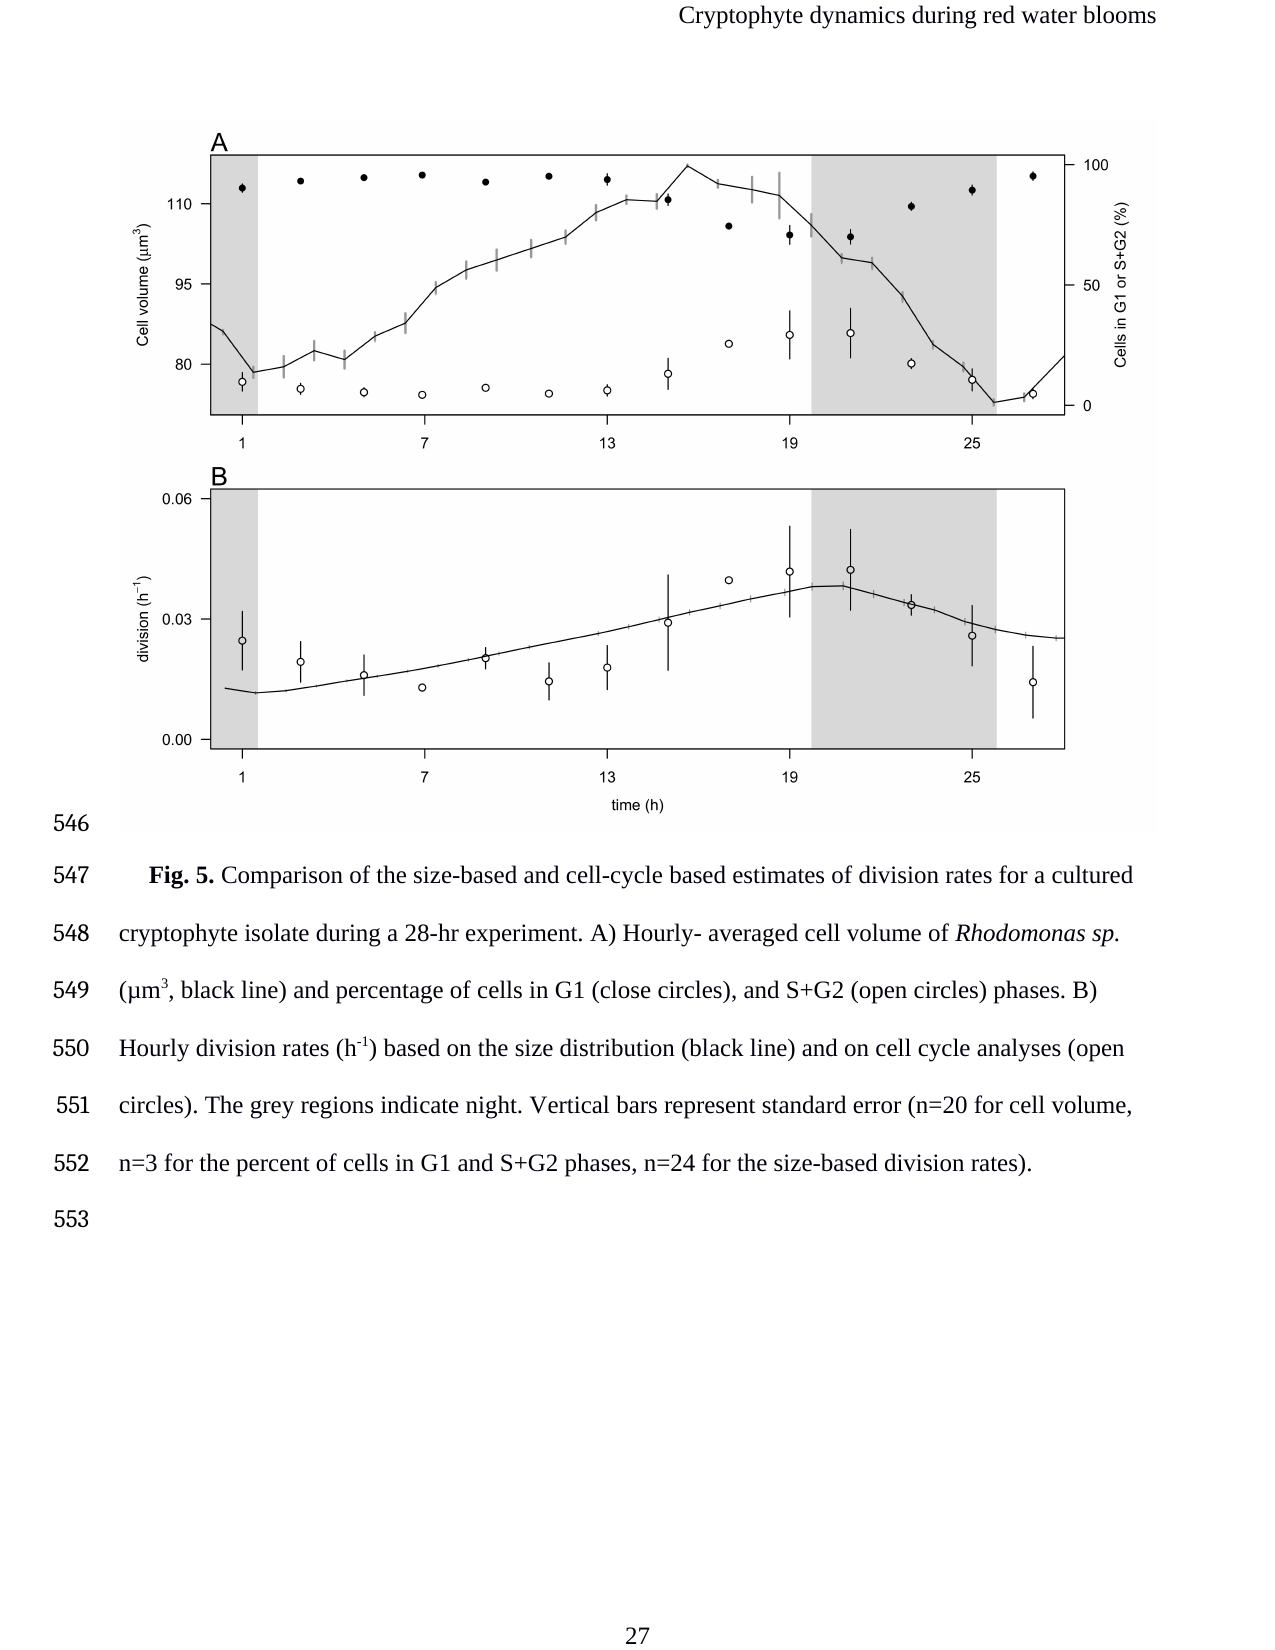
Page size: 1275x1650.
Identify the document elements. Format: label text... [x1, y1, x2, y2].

text Fig. 5. Comparison of the size-based and cell-cycle based estimates of division rates for a cultured cryptophyte isolate during a 28-hr experiment. A) Hourly- averaged cell volume of Rhodomonas sp. (µm3, black line) and percentage of cells in G1 (close circles), and S+G2 (open circles) phases. B) Hourly division rates (h-1) based on the size distribution (black line) and on cell cycle analyses (open circles). The grey regions indicate night. Vertical bars represent standard error (n=20 for cell volume, n=3 for the percent of cells in G1 and S+G2 phases, n=24 for the size-based division rates). [118, 860, 1156, 1176]
picture [118, 118, 1157, 832]
